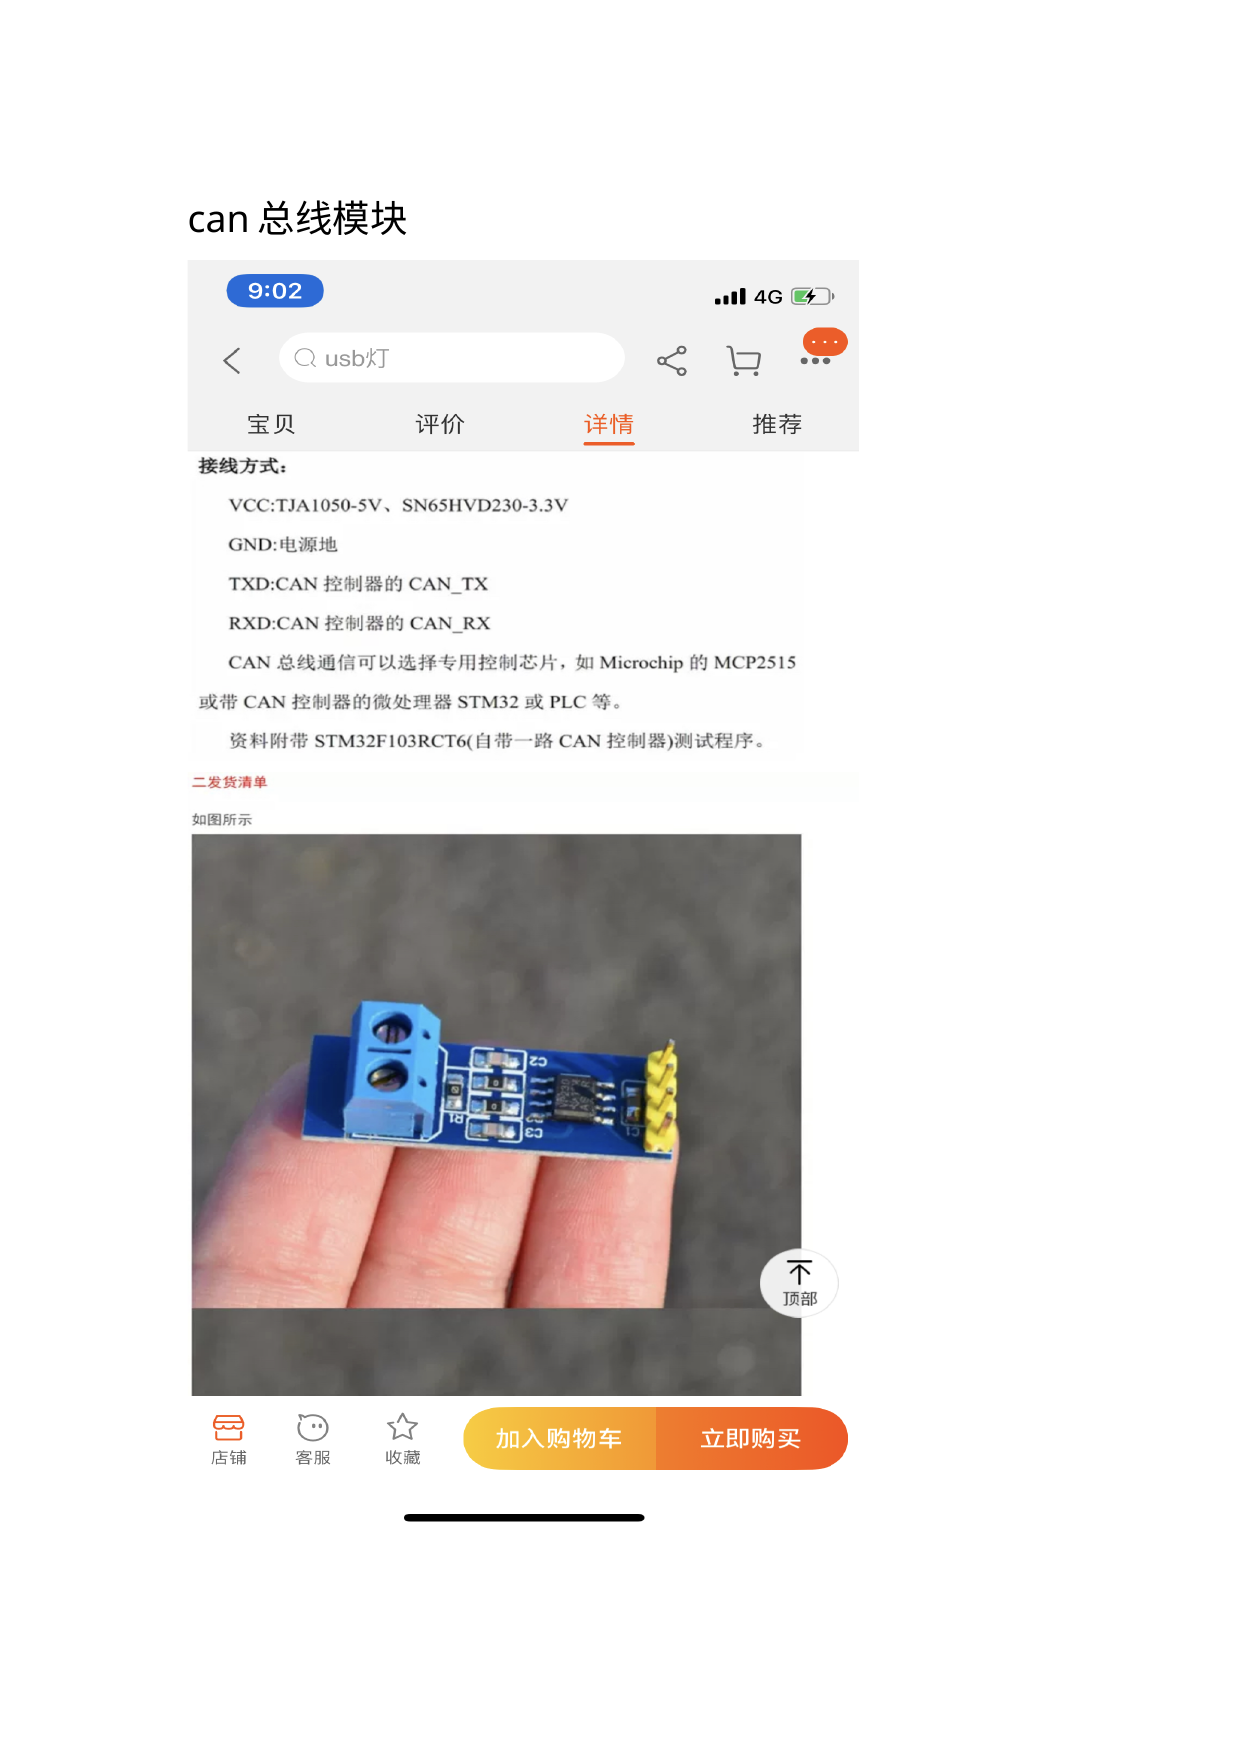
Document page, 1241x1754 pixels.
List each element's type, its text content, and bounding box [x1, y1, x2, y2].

picture [187, 260, 859, 1534]
text can总线模块 [187, 172, 1053, 260]
